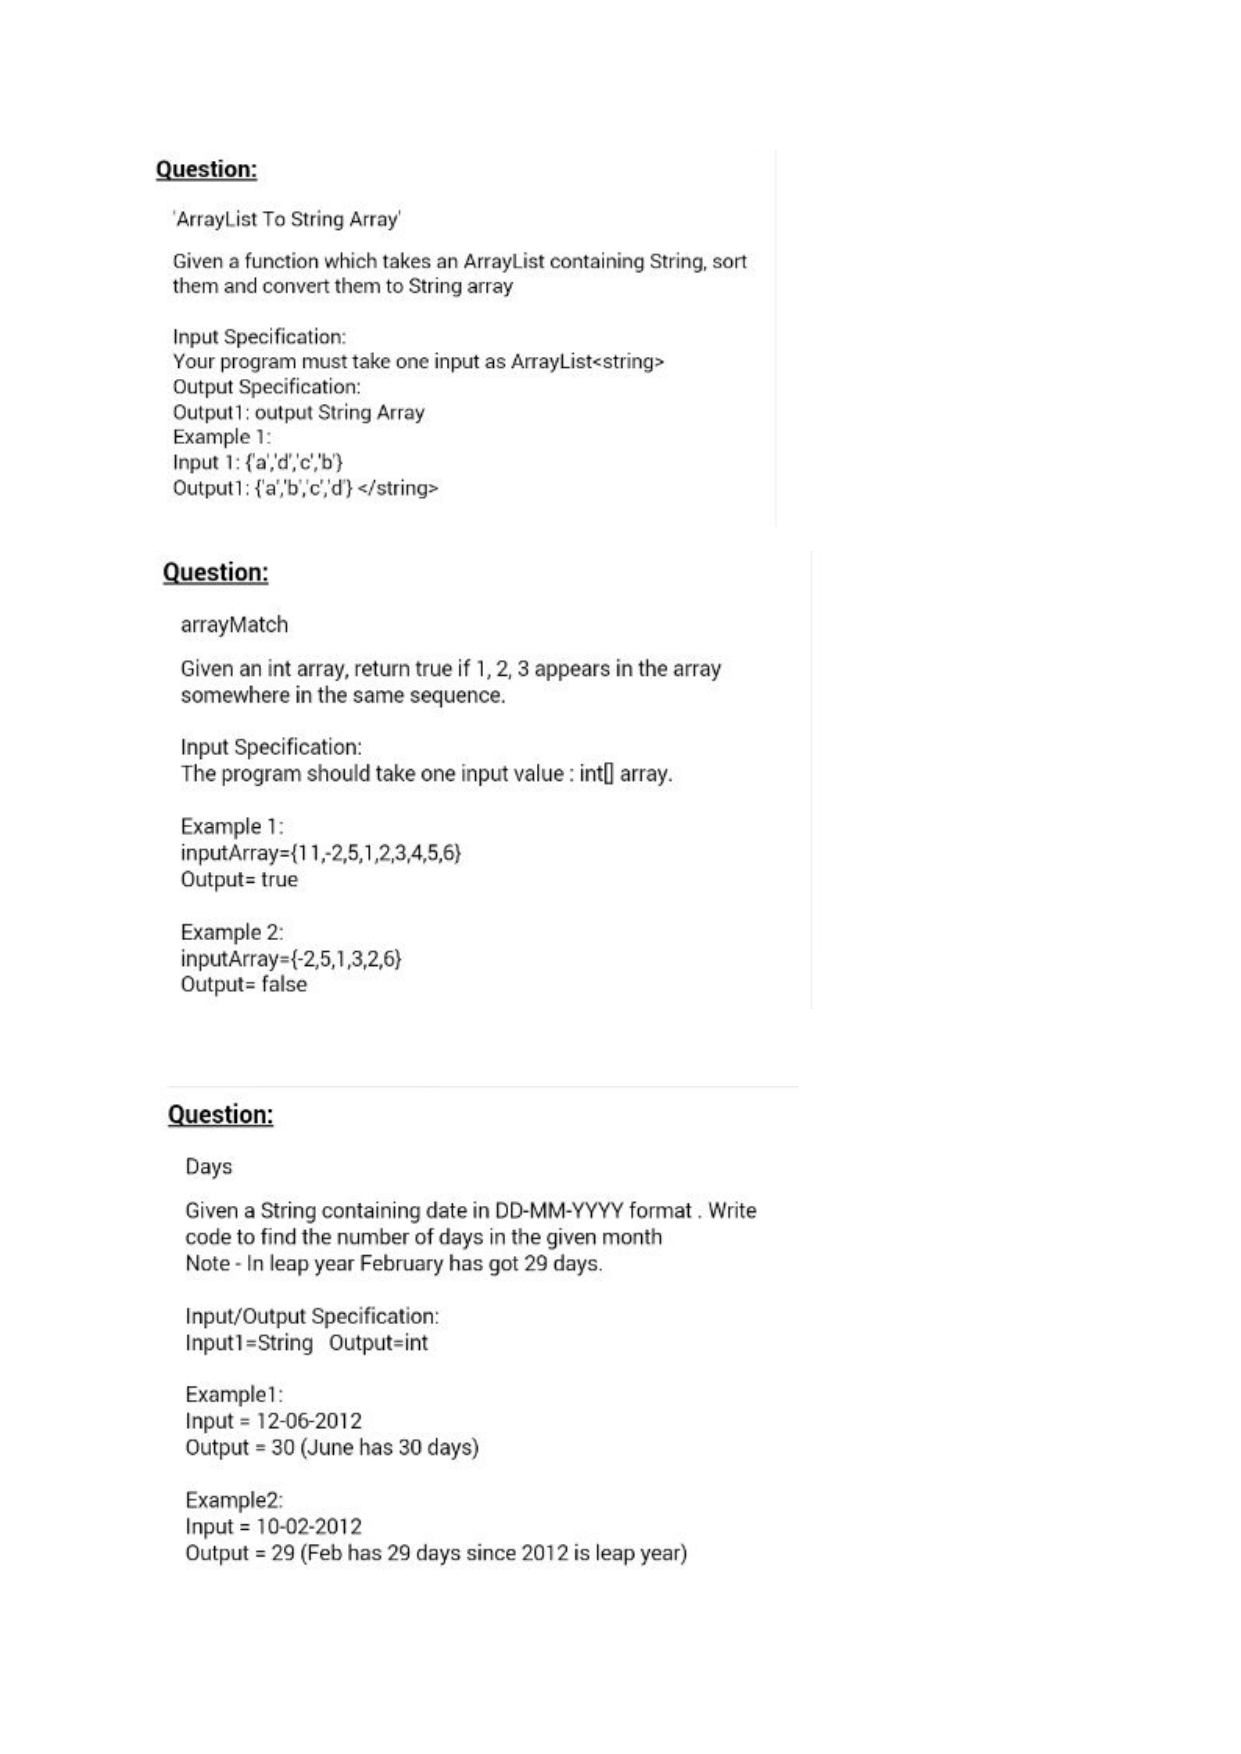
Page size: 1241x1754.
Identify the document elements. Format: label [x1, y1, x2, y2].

picture [150, 551, 822, 1009]
picture [150, 1086, 799, 1590]
picture [150, 150, 778, 527]
